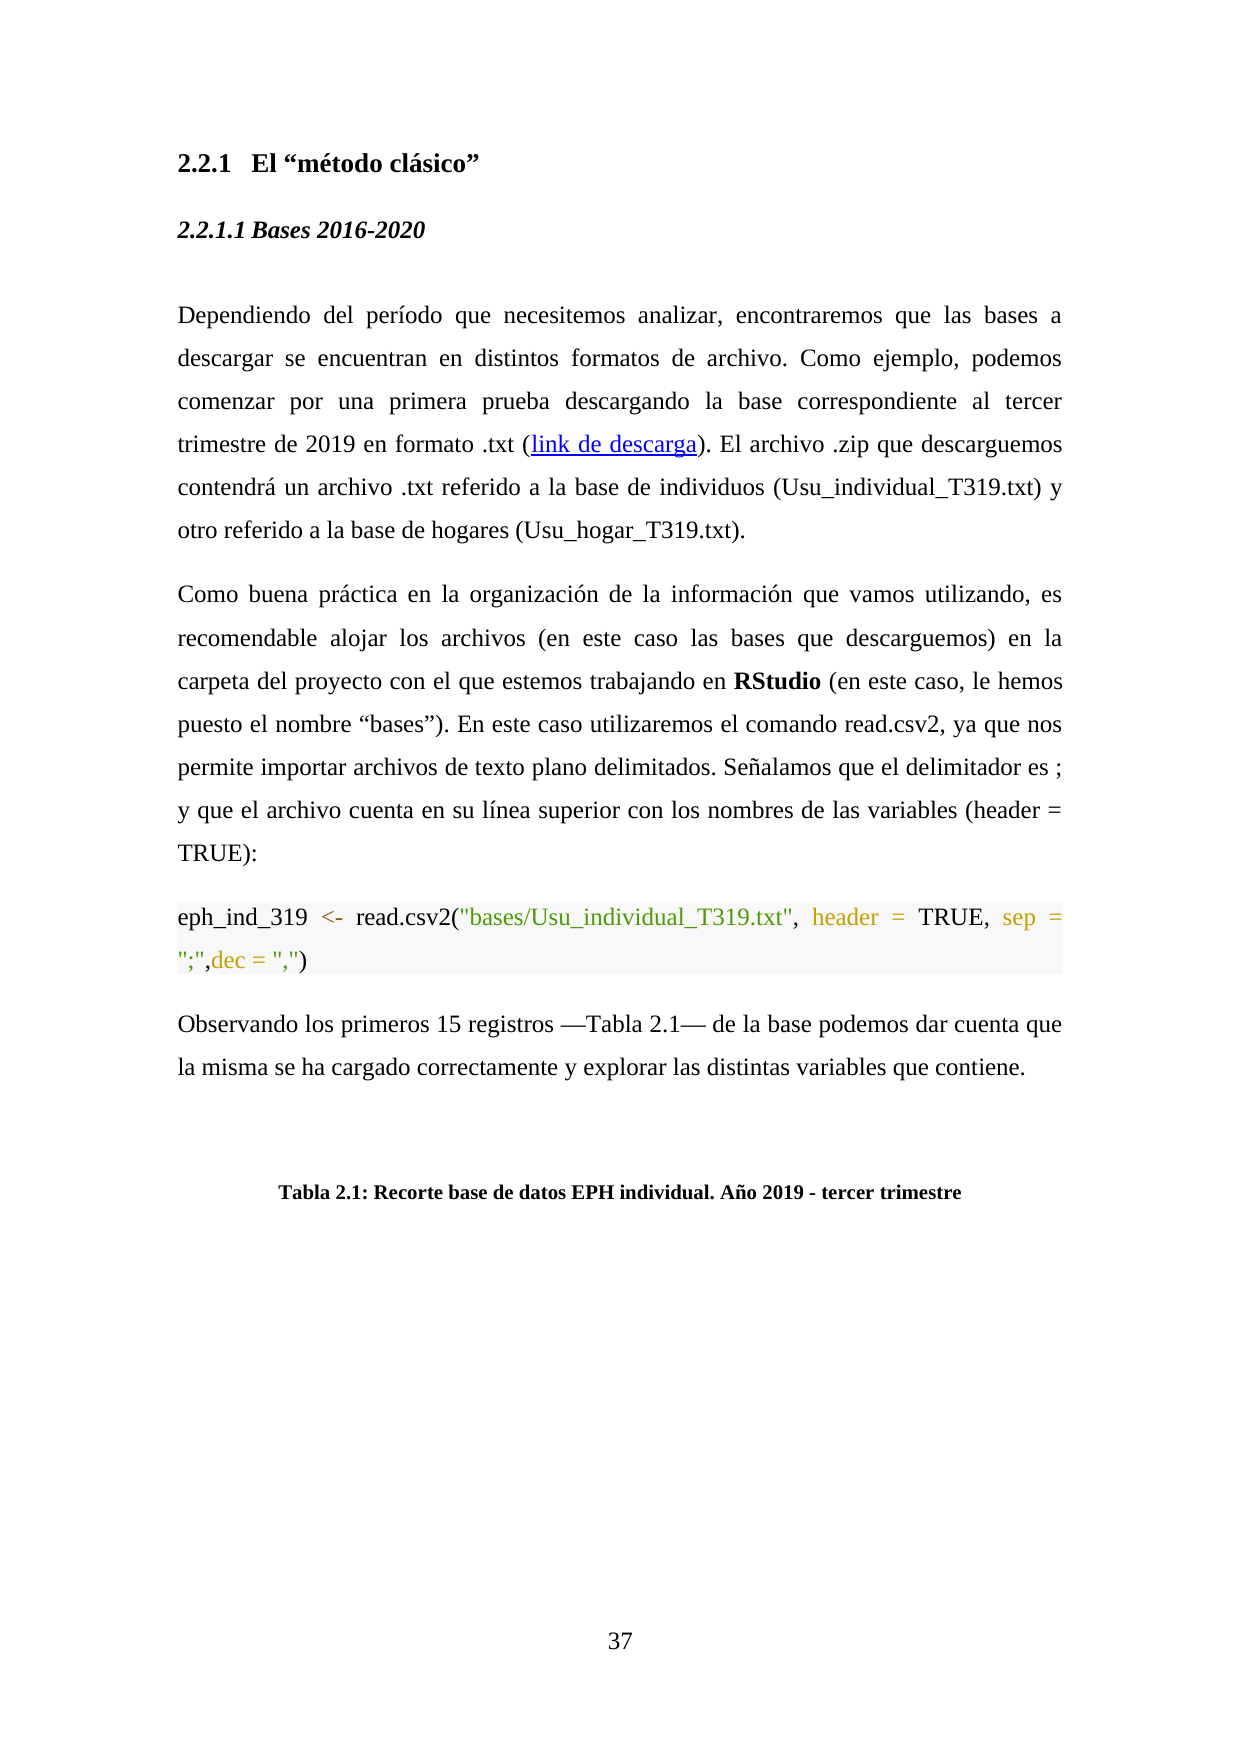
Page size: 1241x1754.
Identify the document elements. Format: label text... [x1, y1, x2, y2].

text eph_ind_319 <- read.csv2("bases/Usu_individual_T319.txt", header = TRUE, sep = ";",dec = ",") [177, 902, 1063, 974]
subtitle 2.2.1.1 Bases 2016-2020 [177, 215, 1063, 244]
text Dependiendo del período que necesitemos analizar, encontraremos que las bases a descargar se encuentran en distintos formatos de archivo. Como ejemplo, podemos comenzar por una primera prueba descargando la base correspondiente al tercer trimestre de 2019 en formato .txt (link de descarga). El archivo .zip que descarguemos contendrá un archivo .txt referido a la base de individuos (Usu_individual_T319.txt) y otro referido a la base de hogares (Usu_hogar_T319.txt). [177, 300, 1063, 544]
text Tabla 2.1: Recorte base de datos EPH individual. Año 2019 - tercer trimestre [177, 1180, 1063, 1204]
text Observando los primeros 15 registros —Tabla 2.1— de la base podemos dar cuenta que la misma se ha cargado correctamente y explorar las distintas variables que contiene. [177, 1009, 1063, 1081]
subtitle 2.2.1 El “método clásico” [177, 148, 1063, 179]
text Como buena práctica en la organización de la información que vamos utilizando, es recomendable alojar los archivos (en este caso las bases que descarguemos) en la carpeta del proyecto con el que estemos trabajando en RStudio (en este caso, le hemos puesto el nombre “bases”). En este caso utilizaremos el comando read.csv2, ya que nos permite importar archivos de texto plano delimitados. Señalamos que el delimitador es ; y que el archivo cuenta en su línea superior con los nombres de las variables (header = TRUE): [177, 579, 1063, 867]
